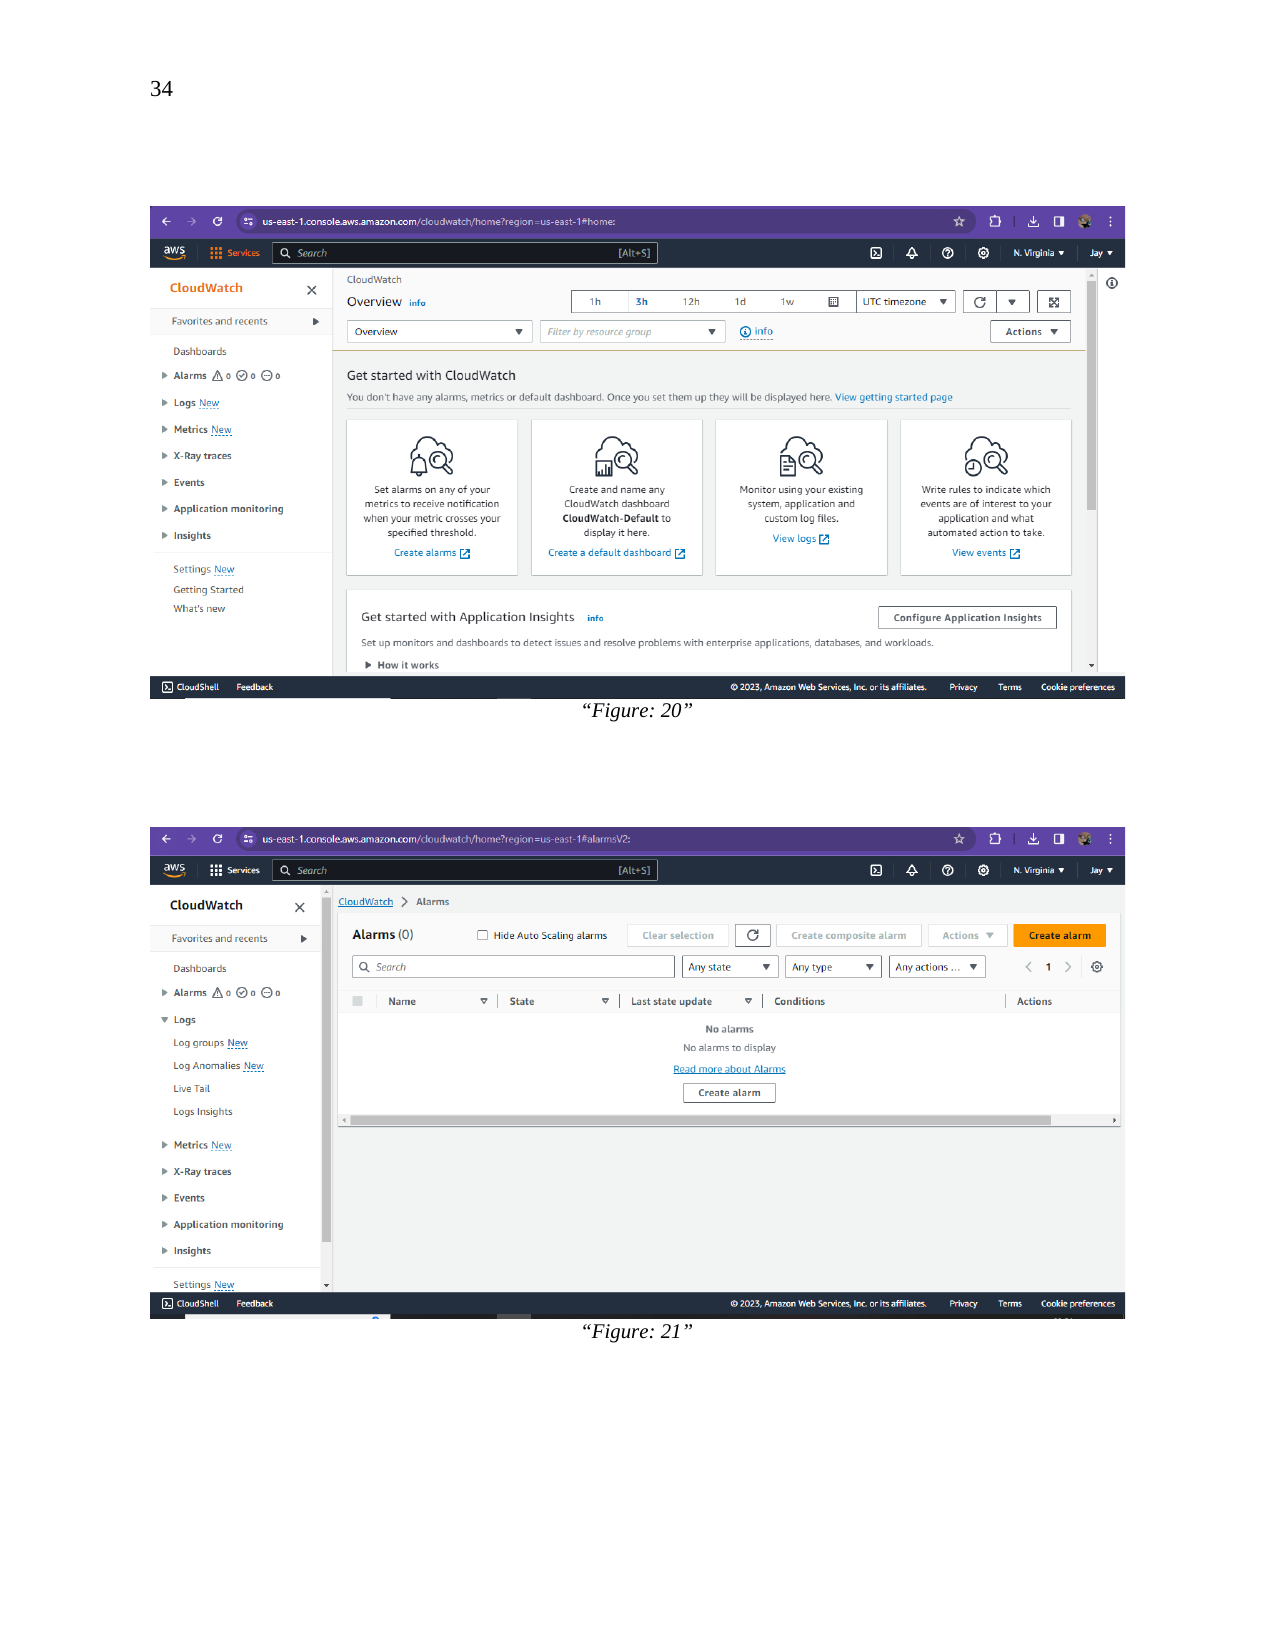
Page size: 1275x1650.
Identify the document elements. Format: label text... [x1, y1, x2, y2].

text “Figure: 21” [150, 1319, 1125, 1343]
text “Figure: 20” [150, 699, 1125, 722]
picture [150, 827, 1125, 1319]
picture [150, 206, 1125, 699]
